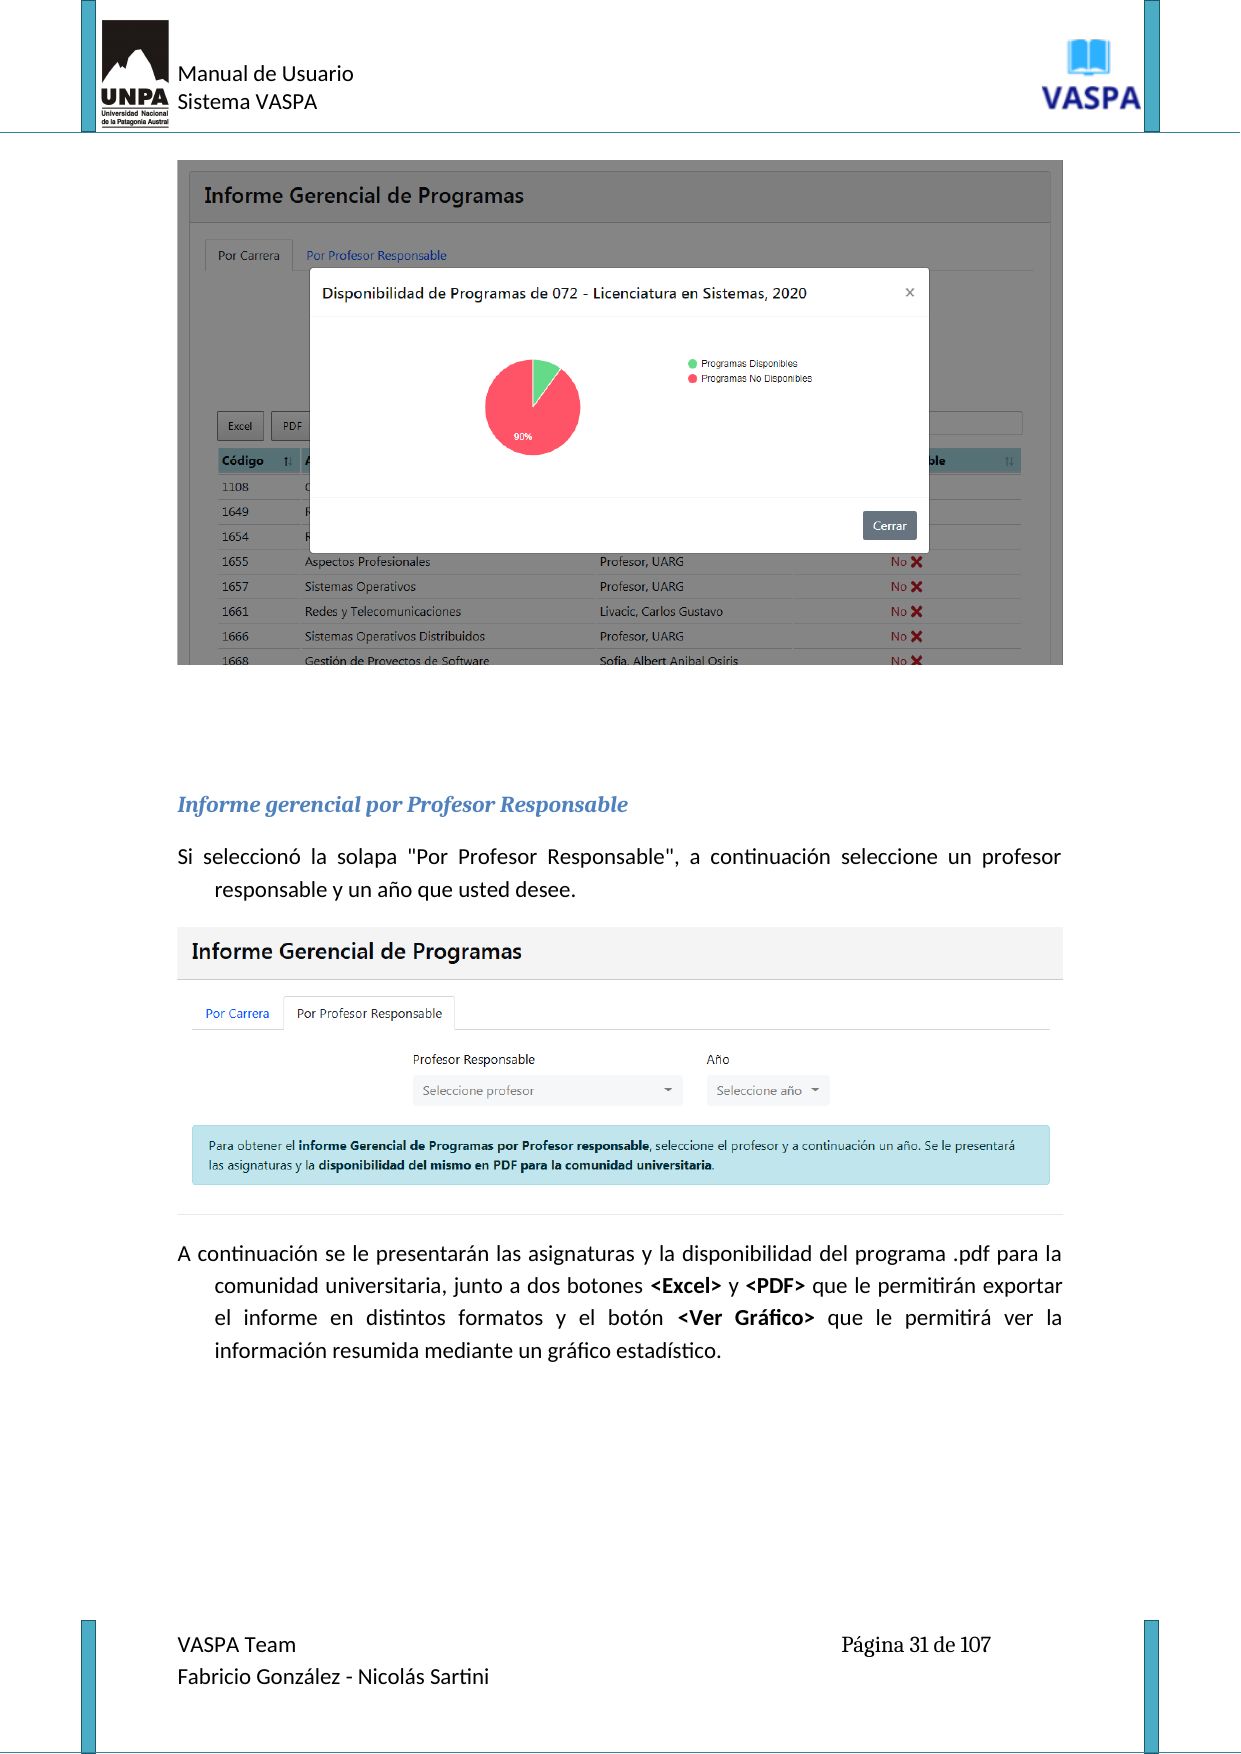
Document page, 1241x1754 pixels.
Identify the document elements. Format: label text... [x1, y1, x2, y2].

picture [100, 18, 170, 129]
picture [177, 927, 1063, 1215]
text Si seleccionó la solapa "Por Profesor Responsable", a continuación seleccione un profesor responsable y un año que usted desee. [177, 842, 1063, 903]
picture [1036, 19, 1146, 129]
text Informe gerencial por Profesor Responsable [177, 791, 1063, 818]
picture [177, 160, 1063, 665]
text A continuación se le presentarán las asignaturas y la disponibilidad del programa .pdf para la comunidad universitaria, junto a dos botones <Excel> y <PDF> que le permitirán exportar el informe en distintos formatos y el botón <Ver Gráfico> que le permitirá ver la información resumida mediante un gráfico estadístico. [177, 1239, 1063, 1364]
